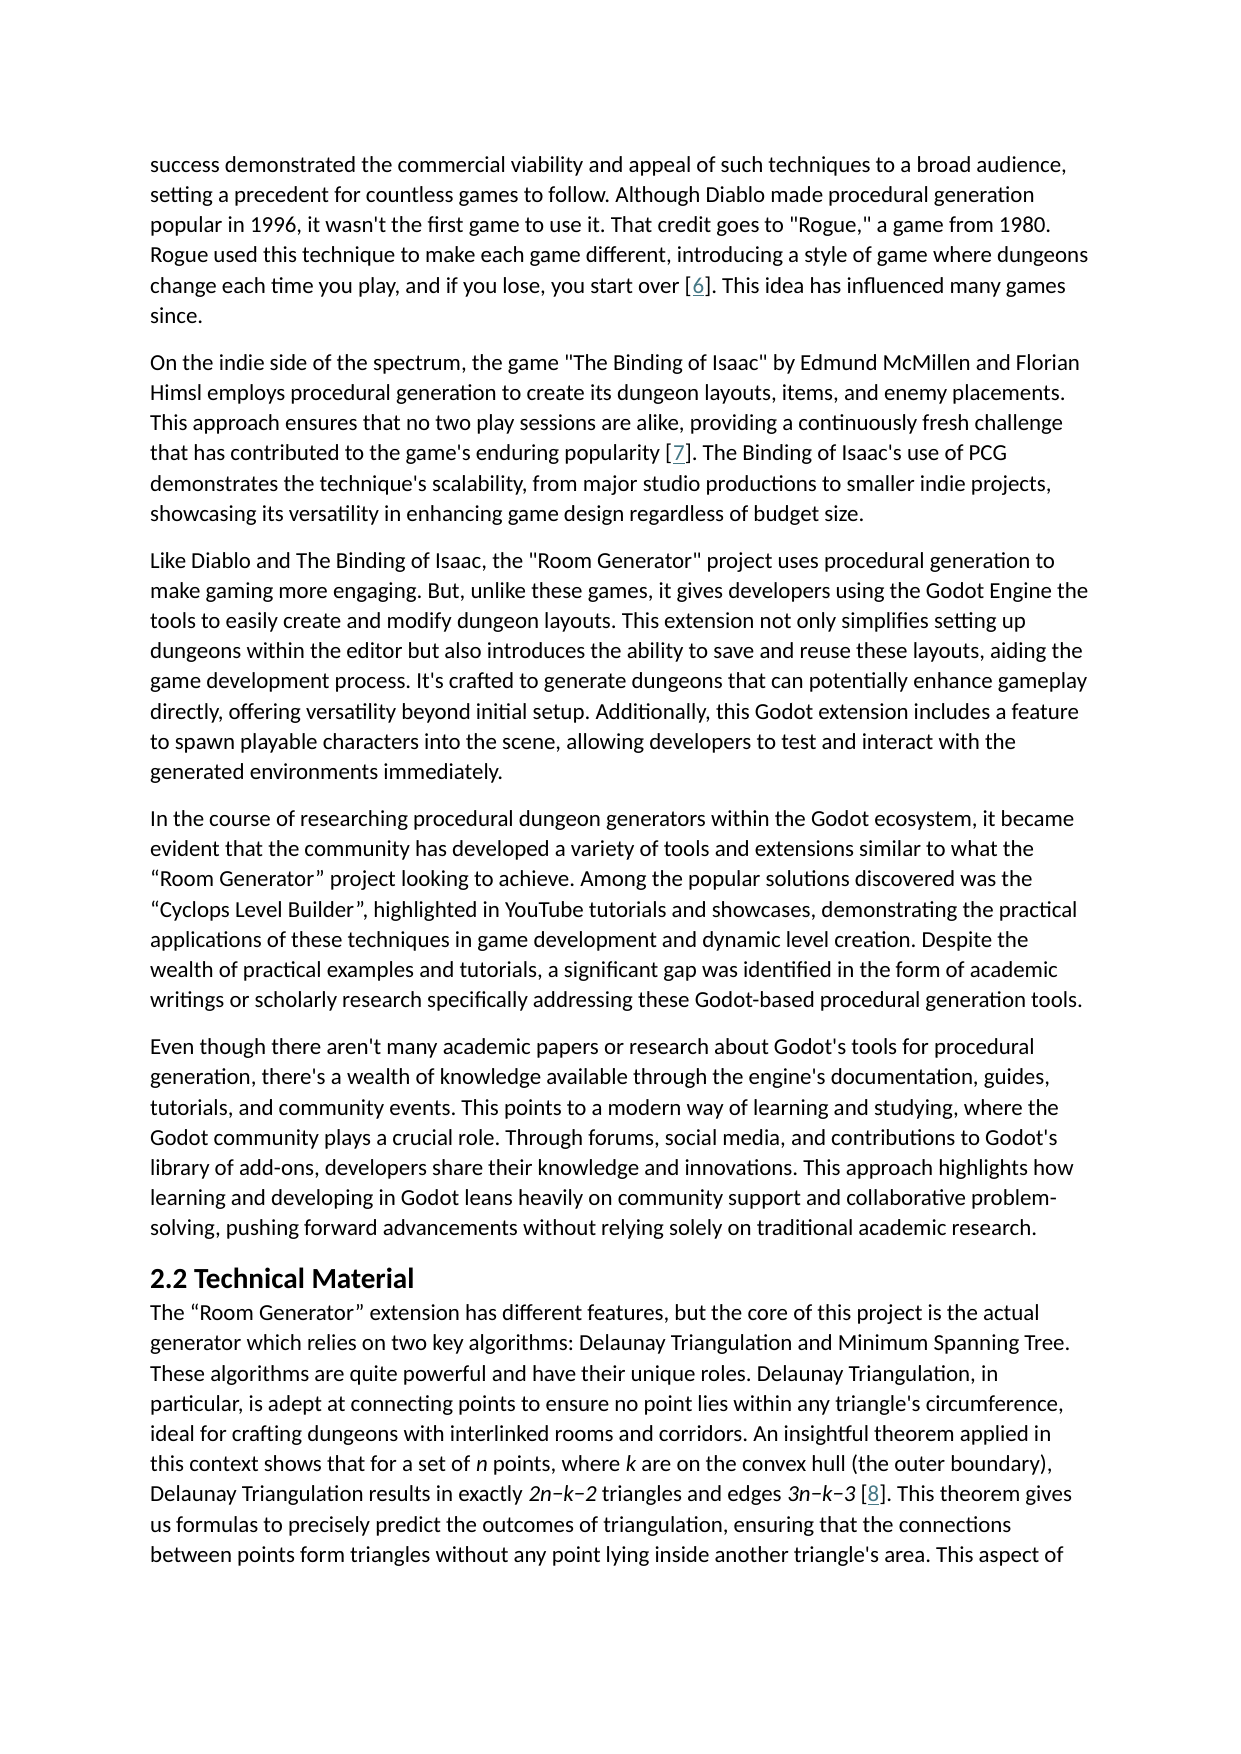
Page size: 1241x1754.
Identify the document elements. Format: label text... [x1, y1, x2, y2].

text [150, 1260, 1090, 1568]
text On the indie side of the spectrum, the game "The Binding of Isaac" by Edmund McMillen and Florian Himsl employs procedural generation to create its dungeon layouts, items, and enemy placements. This approach ensures that no two play sessions are alike, providing a continuously fresh challenge that has contributed to the game's enduring popularity [7]. The Binding of Isaac's use of PCG demonstrates the technique's scalability, from major studio productions to smaller indie projects, showcasing its versatility in enhancing game design regardless of budget size. [150, 348, 1090, 527]
text Like Diablo and The Binding of Isaac, the "Room Generator" project uses procedural generation to make gaming more engaging. But, unlike these games, it gives developers using the Godot Engine the tools to easily create and modify dungeon layouts. This extension not only simplifies setting up dungeons within the editor but also introduces the ability to save and reuse these layouts, aiding the game development process. It's crafted to generate dungeons that can potentially enhance gameplay directly, offering versatility beyond initial setup. Additionally, this Godot extension includes a feature to spawn playable characters into the scene, allowing developers to test and interact with the generated environments immediately. [150, 546, 1090, 785]
text In the course of researching procedural dungeon generators within the Godot ecosystem, it became evident that the community has developed a variety of tools and extensions similar to what the “Room Generator” project looking to achieve. Among the popular solutions discovered was the “Cyclops Level Builder”, highlighted in YouTube tutorials and showcases, demonstrating the practical applications of these techniques in game development and dynamic level creation. Despite the wealth of practical examples and tutorials, a significant gap was identified in the form of academic writings or scholarly research specifically addressing these Godot-based procedural generation tools. [150, 804, 1090, 1013]
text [150, 150, 1090, 329]
text Even though there aren't many academic papers or research about Godot's tools for procedural generation, there's a wealth of knowledge available through the engine's documentation, guides, tutorials, and community events. This points to a modern way of learning and studying, where the Godot community plays a crucial role. Through forums, social media, and contributions to Godot's library of add-ons, developers share their knowledge and innovations. This approach highlights how learning and developing in Godot leans heavily on community support and collaborative problem-solving, pushing forward advancements without relying solely on traditional academic research. [150, 1032, 1090, 1242]
